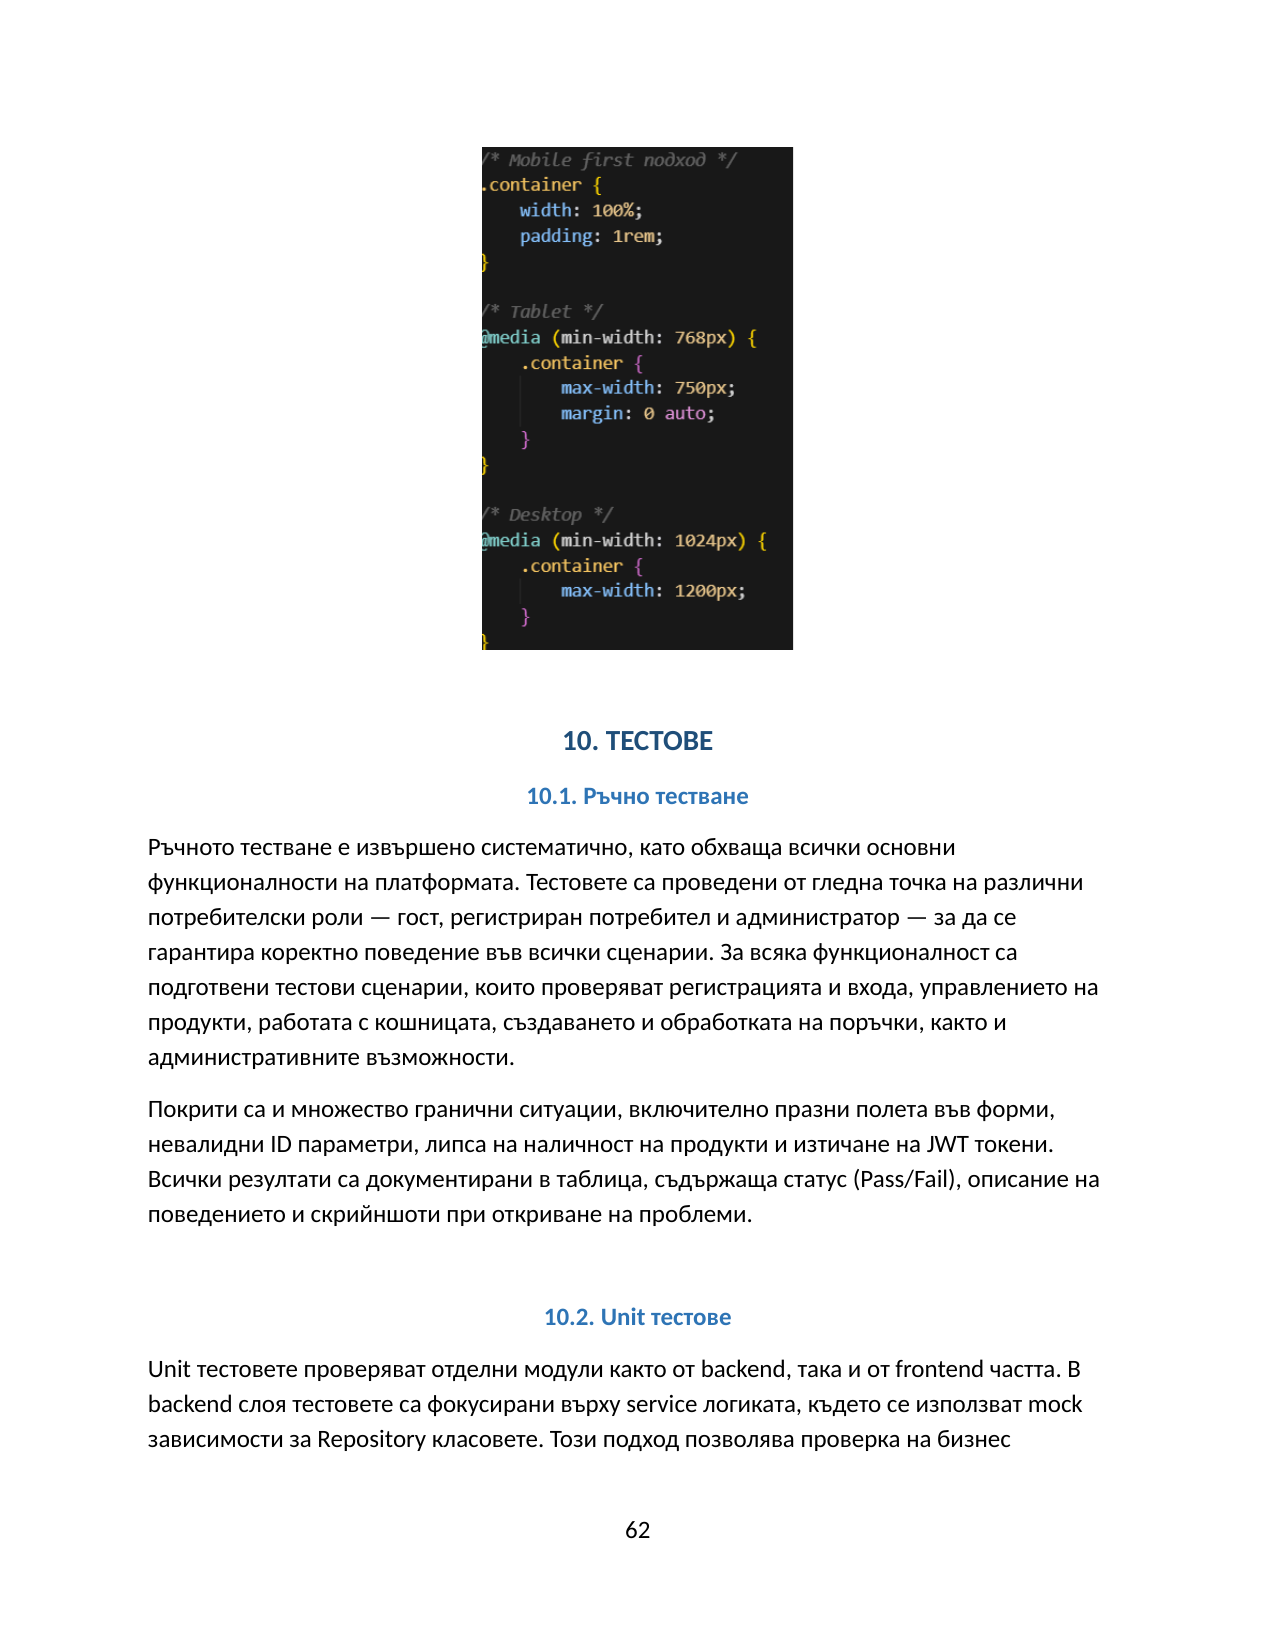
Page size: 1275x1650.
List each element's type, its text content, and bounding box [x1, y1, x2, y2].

text 10. ТЕСТОВЕ [148, 722, 1127, 758]
picture [482, 147, 794, 650]
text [148, 1353, 1127, 1454]
text 10.1. Ръчно тестване [148, 780, 1127, 810]
text Ръчното тестване е извършено систематично, като обхваща всички основни функционалности на платформата. Тестовете са проведени от гледна точка на различни потребителски роли — гост, регистриран потребител и администратор — за да се гарантира коректно поведение във всички сценарии. За всяка функционалност са подготвени тестови сценарии, които проверяват регистрацията и входа, управлението на продукти, работата с кошницата, създаването и обработката на поръчки, както и административните възможности. [148, 832, 1127, 1072]
text 10.2. Unit тестове [148, 1302, 1127, 1332]
text Покрити са и множество гранични ситуации, включително празни полета във форми, невалидни ID параметри, липса на наличност на продукти и изтичане на JWT токени. Всички резултати са документирани в таблица, съдържаща статус (Pass/Fail), описание на поведението и скрийншоти при откриване на проблеми. [148, 1093, 1127, 1229]
